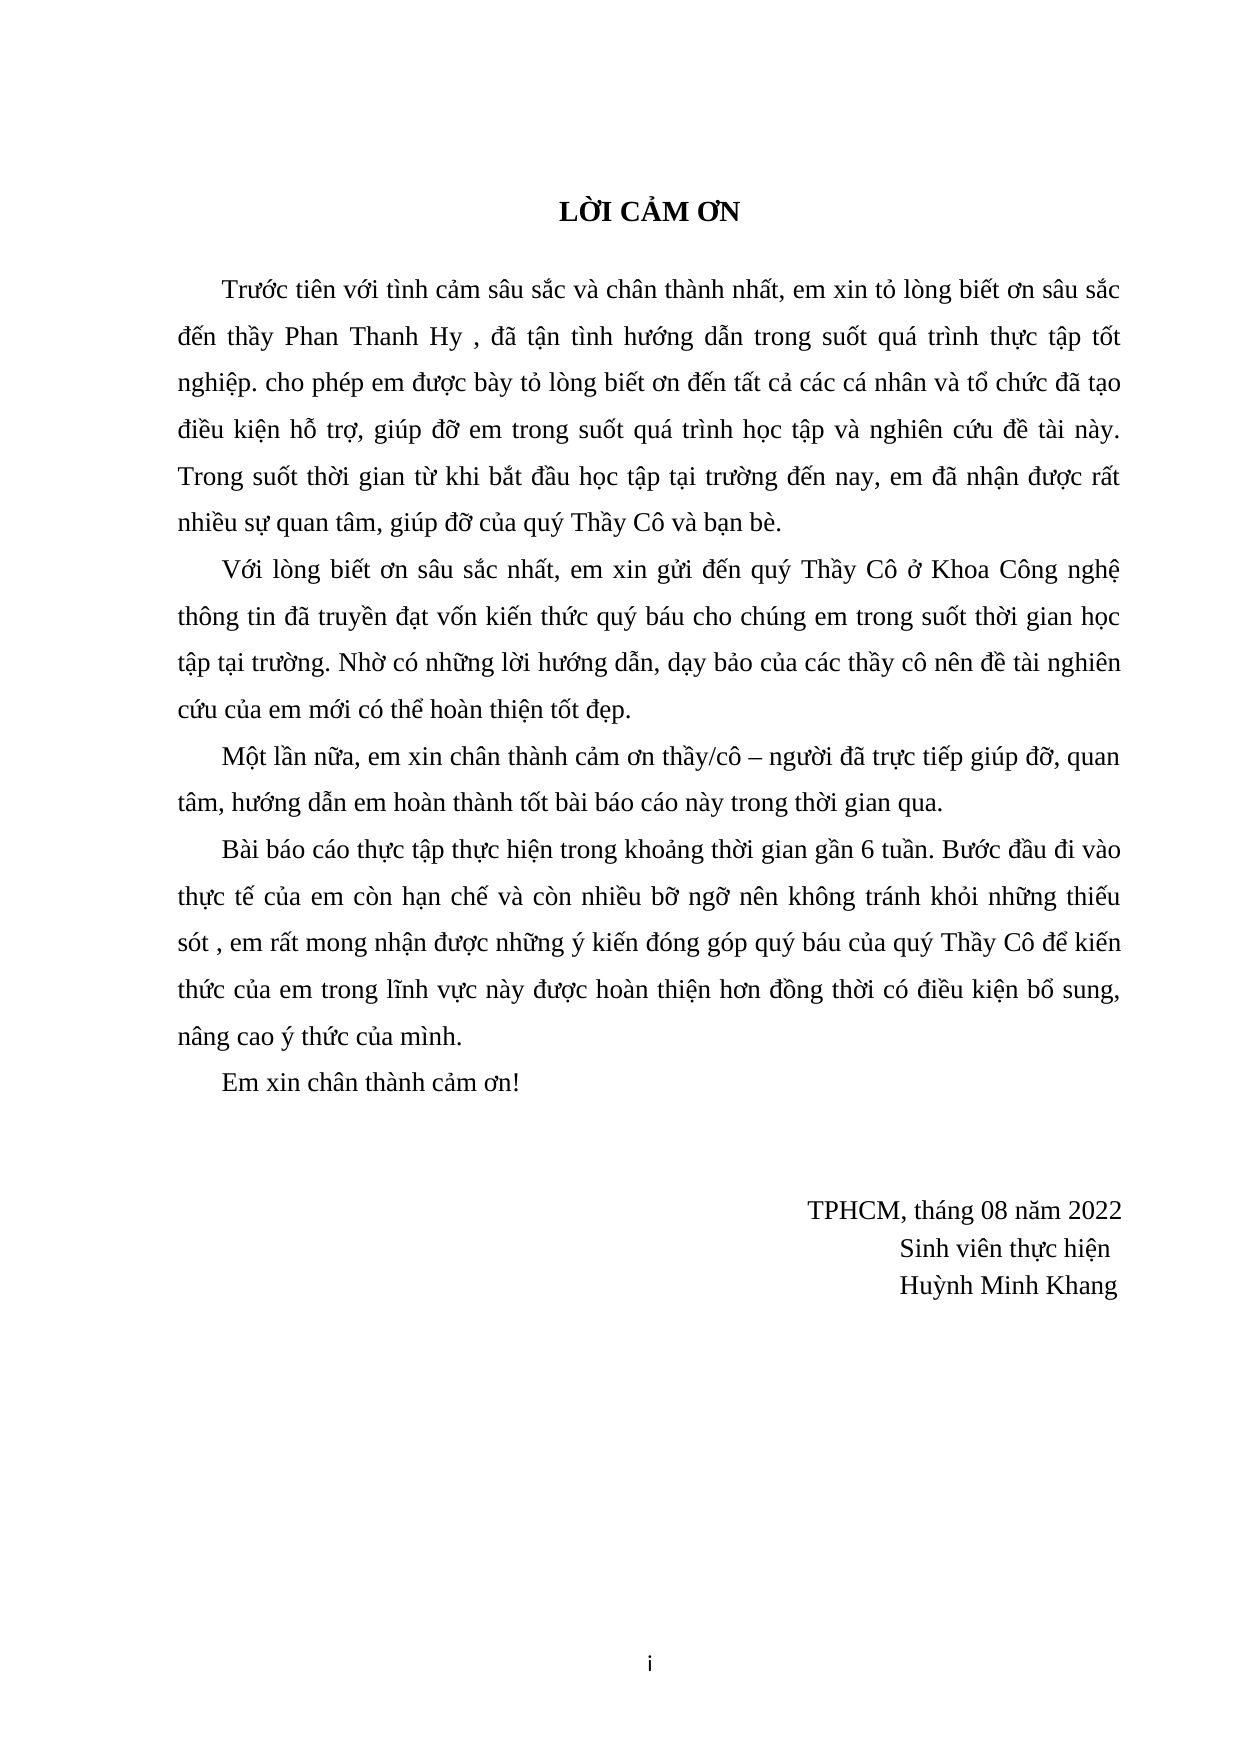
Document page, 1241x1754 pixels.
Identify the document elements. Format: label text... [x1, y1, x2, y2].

text TPHCM, tháng 08 năm 2022 [252, 1194, 1122, 1225]
text LỜI CẢM ƠN [177, 194, 1122, 227]
text Huỳnh Minh Khang [777, 1269, 1122, 1300]
text Một lần nữa, em xin chân thành cảm ơn thầy/cô – người đã trực tiếp giúp đỡ, quan tâm, hướng dẫn em hoàn thành tốt bài báo cáo này trong thời gian qua. [177, 740, 1122, 818]
text Em xin chân thành cảm ơn! [177, 1067, 1122, 1098]
text Trước tiên với tình cảm sâu sắc và chân thành nhất, em xin tỏ lòng biết ơn sâu sắc đến thầy Phan Thanh Hy , đã tận tình hướng dẫn trong suốt quá trình thực tập tốt nghiệp. cho phép em được bày tỏ lòng biết ơn đến tất cả các cá nhân và tổ chức đã tạo điều kiện hỗ trợ, giúp đỡ em trong suốt quá trình học tập và nghiên cứu đề tài này. Trong suốt thời gian từ khi bắt đầu học tập tại trường đến nay, em đã nhận được rất nhiều sự quan tâm, giúp đỡ của quý Thầy Cô và bạn bè. [177, 273, 1122, 538]
text Sinh viên thực hiện [852, 1232, 1122, 1263]
text Với lòng biết ơn sâu sắc nhất, em xin gửi đến quý Thầy Cô ở Khoa Công nghệ thông tin đã truyền đạt vốn kiến thức quý báu cho chúng em trong suốt thời gian học tập tại trường. Nhờ có những lời hướng dẫn, dạy bảo của các thầy cô nên đề tài nghiên cứu của em mới có thể hoàn thiện tốt đẹp. [177, 553, 1122, 724]
text Bài báo cáo thực tập thực hiện trong khoảng thời gian gần 6 tuần. Bước đầu đi vào thực tế của em còn hạn chế và còn nhiều bỡ ngỡ nên không tránh khỏi những thiếu sót , em rất mong nhận được những ý kiến đóng góp quý báu của quý Thầy Cô để kiến thức của em trong lĩnh vực này được hoàn thiện hơn đồng thời có điều kiện bổ sung, nâng cao ý thức của mình. [177, 833, 1122, 1051]
